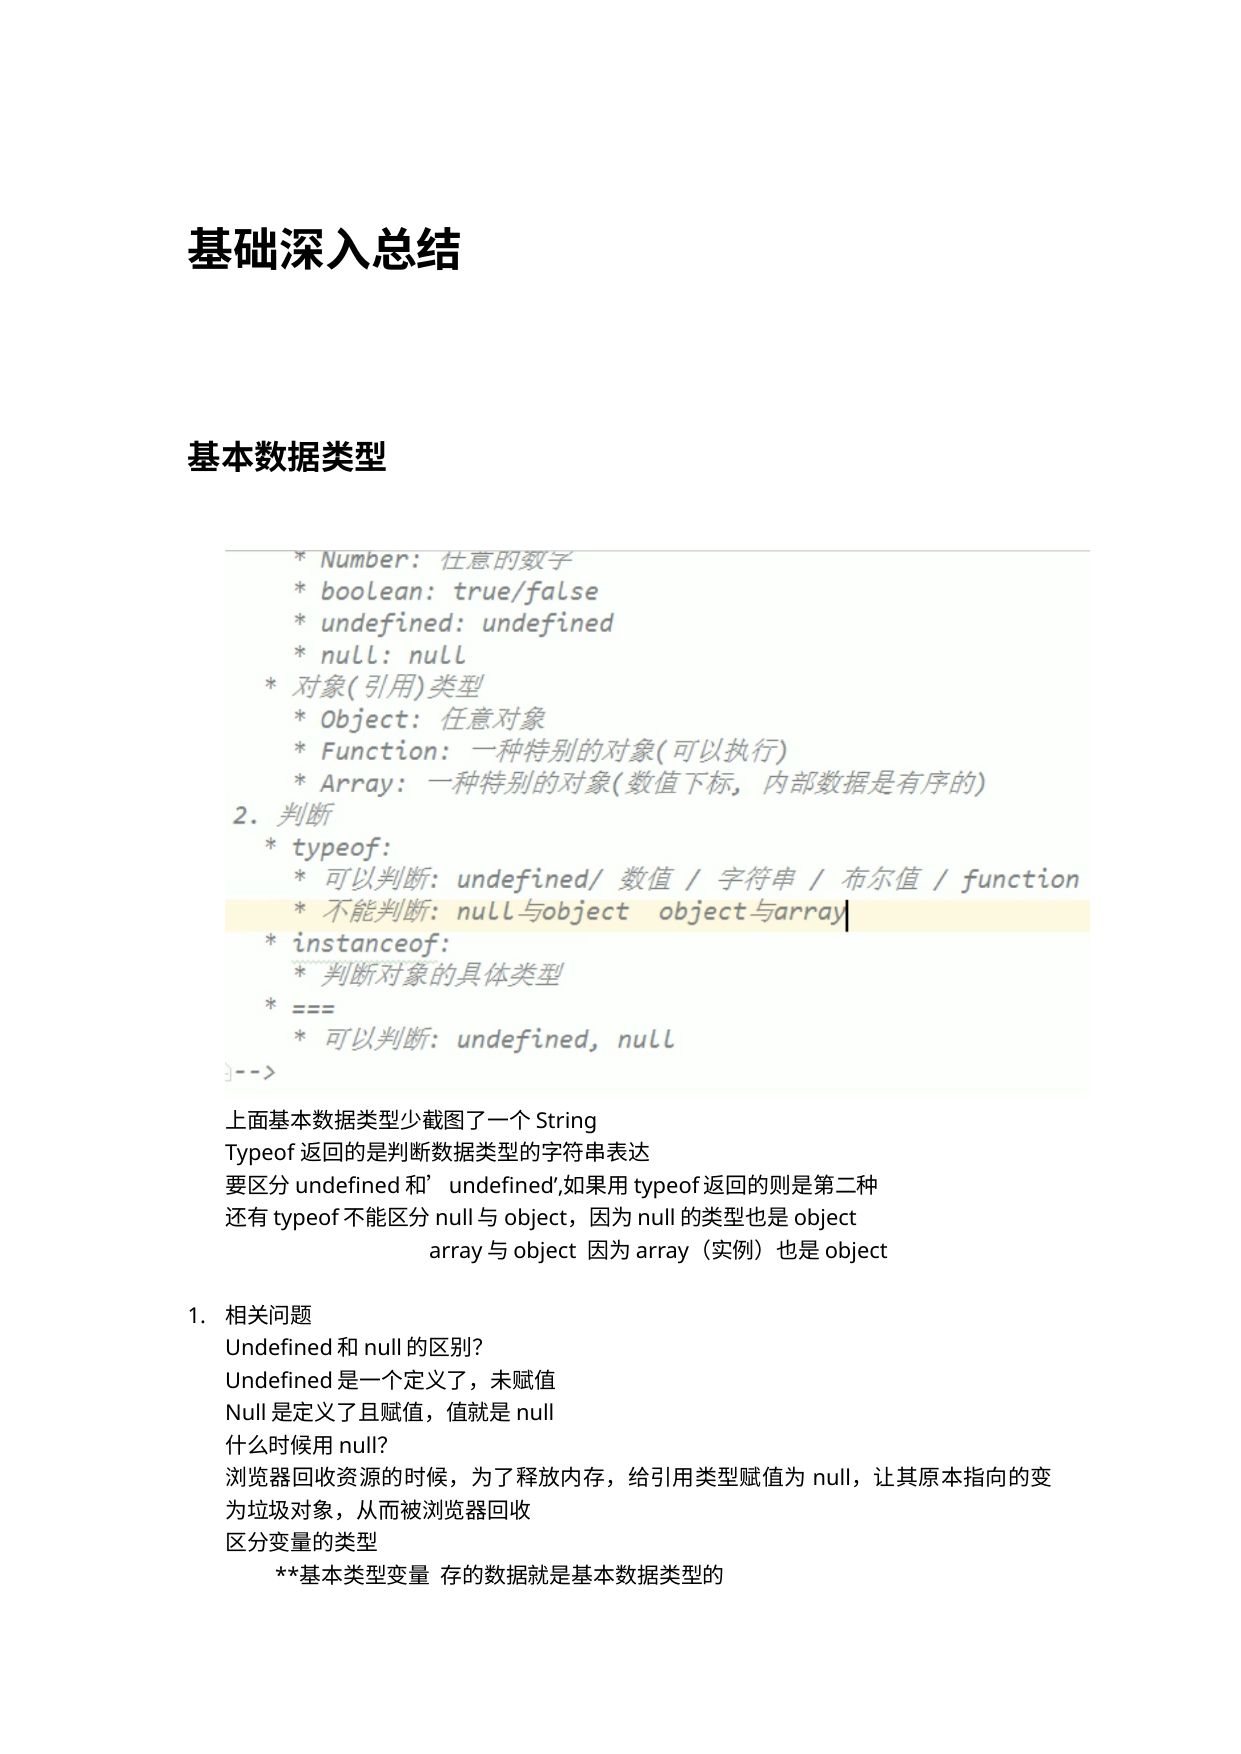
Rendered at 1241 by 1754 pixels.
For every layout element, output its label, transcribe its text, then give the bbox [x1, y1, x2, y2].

list 区分变量的类型 [225, 1525, 1053, 1557]
subtitle 基本数据类型 [187, 423, 1053, 488]
list 什么时候用null？ [225, 1427, 1053, 1460]
list 还有typeof不能区分null与object，因为null的类型也是object [225, 1200, 1053, 1232]
list 相关问题 [187, 1297, 1053, 1330]
subtitle 基础深入总结 [187, 197, 1053, 295]
list Null是定义了且赋值，值就是null [225, 1395, 1053, 1427]
list 上面基本数据类型少截图了一个String [225, 1102, 1053, 1135]
list 要区分undefined和’undefined’,如果用typeof返回的则是第二种 [225, 1167, 1053, 1200]
list array与object 因为array（实例）也是object [225, 1232, 1053, 1265]
picture [225, 550, 1091, 1096]
list 浏览器回收资源的时候，为了释放内存，给引用类型赋值为null，让其原本指向的变为垃圾对象，从而被浏览器回收 [225, 1460, 1053, 1525]
list Undefined是一个定义了，未赋值 [225, 1362, 1053, 1395]
list Undefined和null的区别？ [225, 1330, 1053, 1362]
list **基本类型变量 存的数据就是基本数据类型的 [225, 1557, 1053, 1590]
list Typeof 返回的是判断数据类型的字符串表达 [225, 1135, 1053, 1167]
